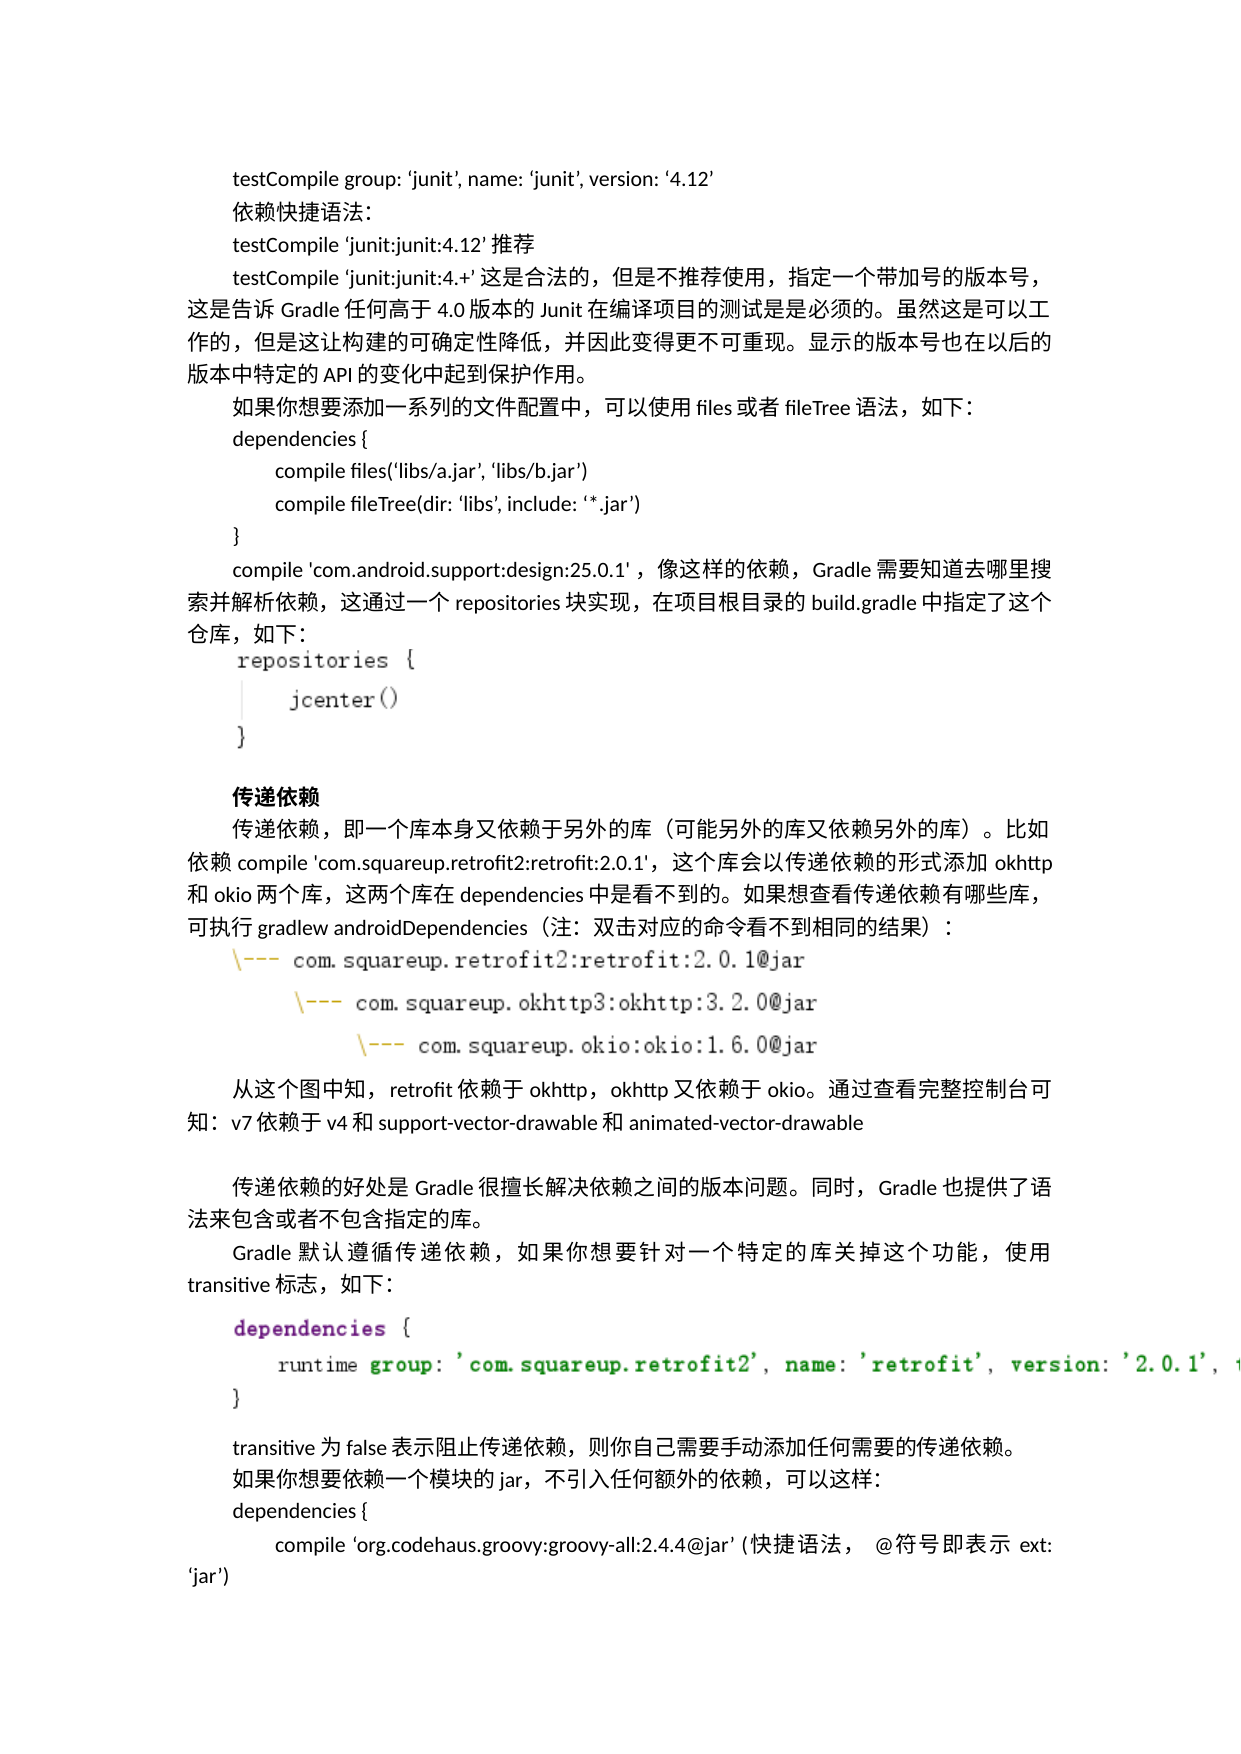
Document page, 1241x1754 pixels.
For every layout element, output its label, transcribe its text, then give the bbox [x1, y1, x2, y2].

text compile ‘org.codehaus.groovy:groovy-all:2.4.4@jar’ (快捷语法， @符号即表示 ext: ‘jar’) [187, 1527, 1053, 1592]
picture [232, 1299, 1241, 1416]
picture [232, 942, 864, 1069]
text compile fileTree(dir: ‘libs’, include: ‘*.jar’) [187, 487, 1053, 519]
text 如果你想要依赖一个模块的jar，不引入任何额外的依赖，可以这样： [187, 1462, 1053, 1494]
text testCompile ‘junit:junit:4.+’ 这是合法的，但是不推荐使用，指定一个带加号的版本号，这是告诉Gradle任何高于4.0版本的Junit在编译项目的测试是是必须的。虽然这是可以工作的，但是这让构建的可确定性降低，并因此变得更不可重现。显示的版本号也在以后的版本中特定的API的变化中起到保护作用。 [187, 259, 1053, 389]
text 依赖快捷语法： [187, 194, 1053, 227]
text transitive为false表示阻止传递依赖，则你自己需要手动添加任何需要的传递依赖。 [187, 1429, 1053, 1462]
text Gradle默认遵循传递依赖，如果你想要针对一个特定的库关掉这个功能，使用transitive标志，如下： [187, 1234, 1053, 1299]
text testCompile ‘junit:junit:4.12’ 推荐 [187, 227, 1053, 259]
text 传递依赖，即一个库本身又依赖于另外的库（可能另外的库又依赖另外的库）。比如依赖compile 'com.squareup.retrofit2:retrofit:2.0.1'，这个库会以传递依赖的形式添加okhttp和okio两个库，这两个库在dependencies中是看不到的。如果想查看传递依赖有哪些库，可执行gradlew androidDependencies（注：双击对应的命令看不到相同的结果）： [187, 812, 1053, 942]
text 从这个图中知，retrofit依赖于okhttp，okhttp又依赖于okio。通过查看完整控制台可知：v7依赖于v4和support-vector-drawable和animated-vector-drawable [187, 1072, 1053, 1137]
text dependencies { [187, 1494, 1053, 1527]
text 如果你想要添加一系列的文件配置中，可以使用files或者fileTree语法，如下： [187, 389, 1053, 422]
text compile 'com.android.support:design:25.0.1' ，像这样的依赖，Gradle需要知道去哪里搜索并解析依赖，这通过一个repositories块实现，在项目根目录的build.gradle中指定了这个仓库，如下： [187, 552, 1053, 649]
text } [187, 519, 1053, 552]
text compile files(‘libs/a.jar’, ‘libs/b.jar’) [187, 454, 1053, 487]
picture [232, 649, 488, 758]
text 传递依赖的好处是Gradle很擅长解决依赖之间的版本问题。同时，Gradle也提供了语法来包含或者不包含指定的库。 [187, 1169, 1053, 1234]
text testCompile group: ‘junit’, name: ‘junit’, version: ‘4.12’ [187, 162, 1053, 194]
text 传递依赖 [187, 779, 1053, 812]
text dependencies { [187, 422, 1053, 454]
